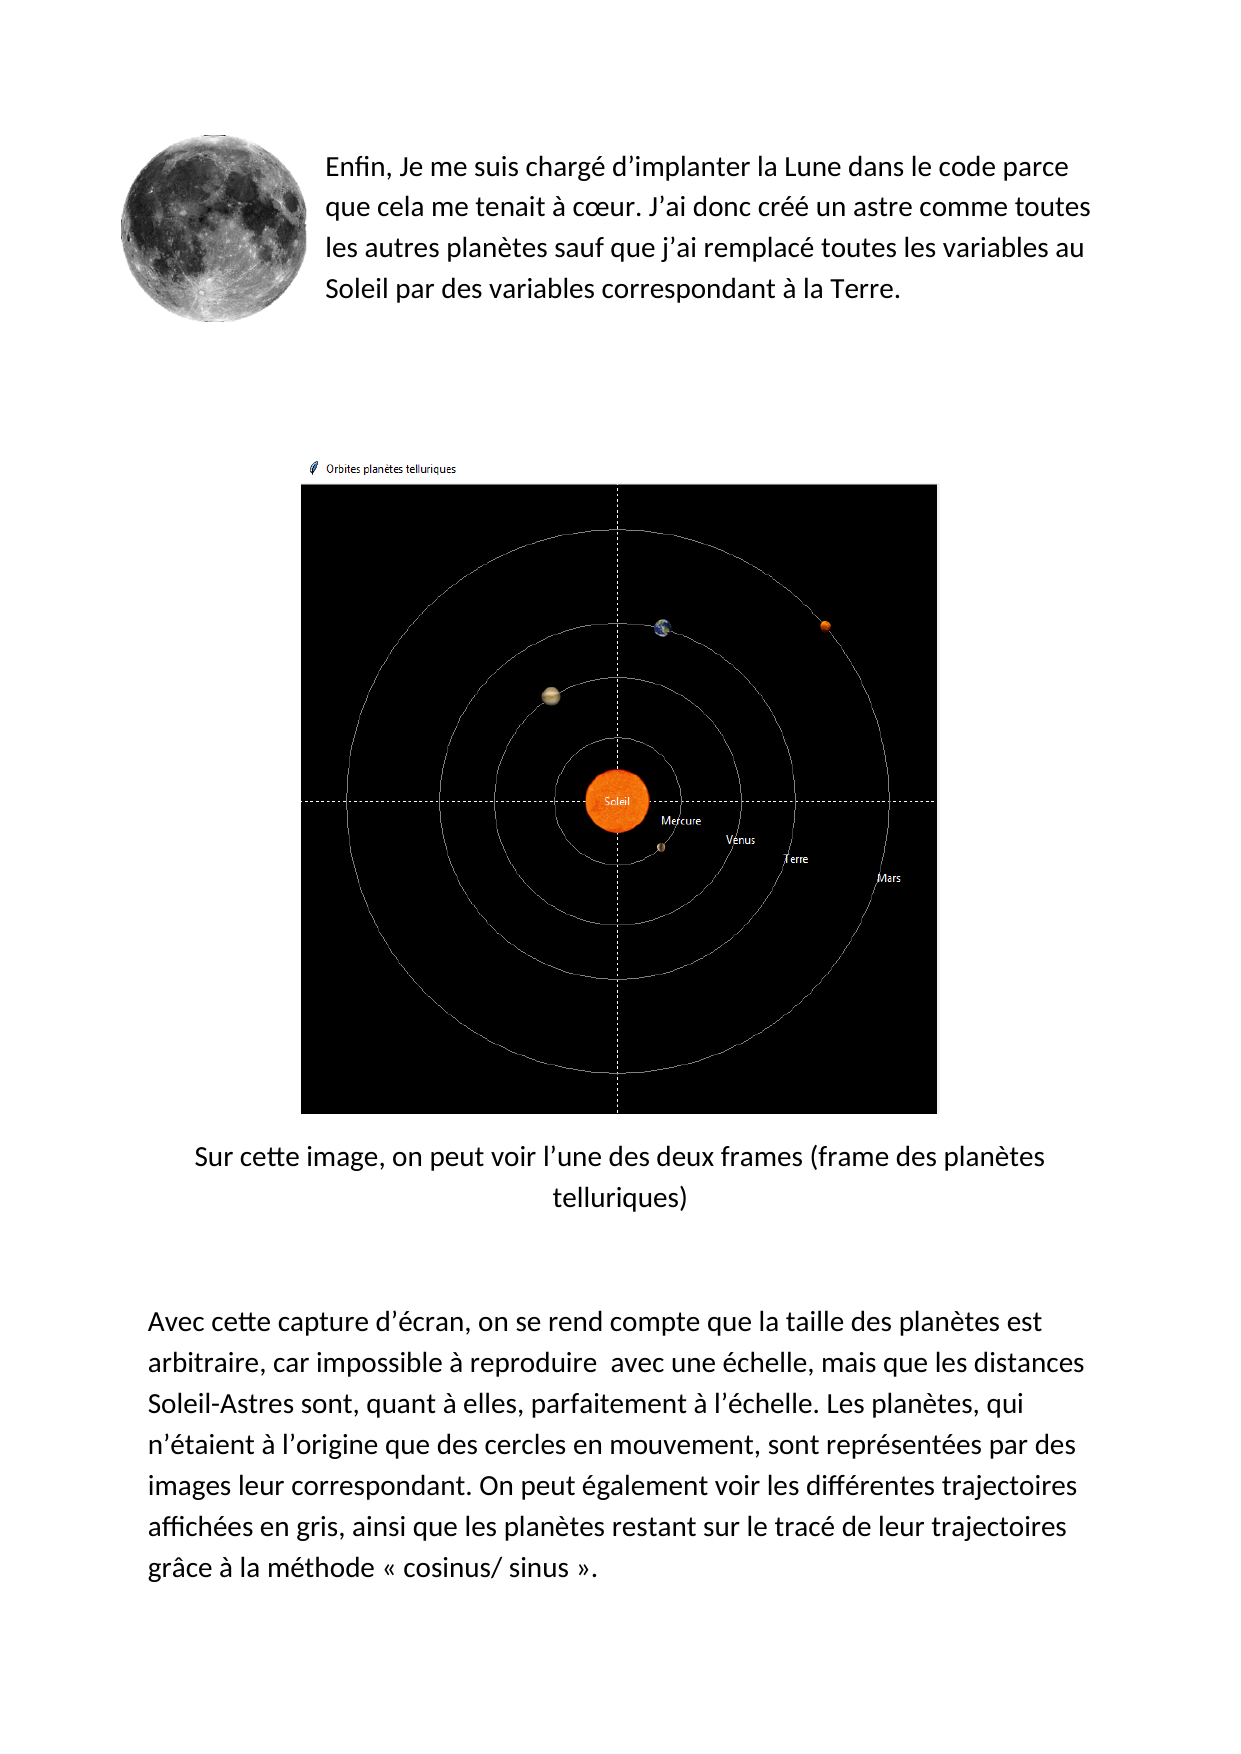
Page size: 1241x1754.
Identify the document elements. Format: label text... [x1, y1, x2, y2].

picture [121, 135, 308, 322]
text Enfin, Je me suis chargé d’implanter la Lune dans le code parce que cela me tenait à cœur. J’ai donc créé un astre comme toutes les autres planètes sauf que j’ai remplacé toutes les variables au Soleil par des variables correspondant à la Terre. [148, 148, 1093, 306]
text Sur cette image, on peut voir l’une des deux frames (frame des planètes telluriques) [148, 1138, 1093, 1215]
picture [300, 455, 940, 1114]
text Avec cette capture d’écran, on se rend compte que la taille des planètes est arbitraire, car impossible à reproduire avec une échelle, mais que les distances Soleil-Astres sont, quant à elles, parfaitement à l’échelle. Les planètes, qui n’étaient à l’origine que des cercles en mouvement, sont représentées par des images leur correspondant. On peut également voir les différentes trajectoires affichées en gris, ainsi que les planètes restant sur le tracé de leur trajectoires grâce à la méthode « cosinus/ sinus ». [148, 1303, 1093, 1584]
